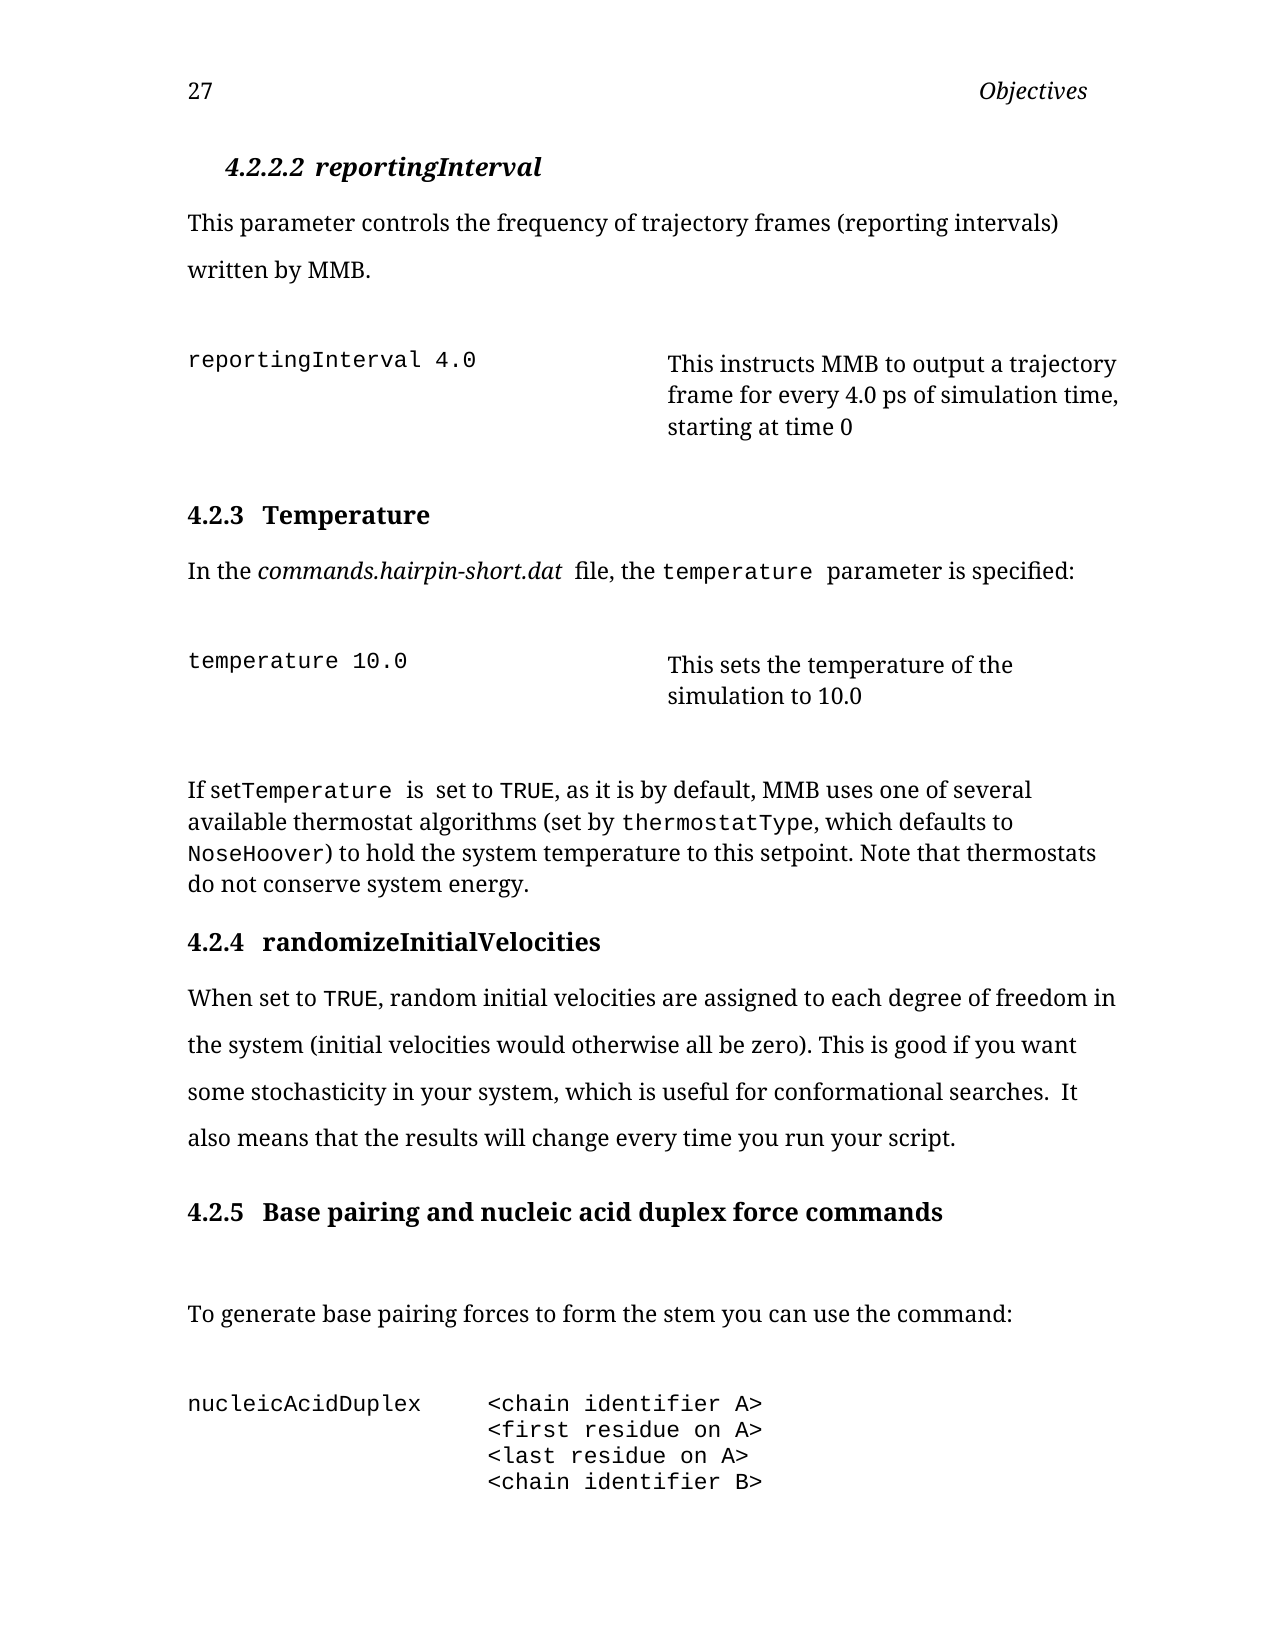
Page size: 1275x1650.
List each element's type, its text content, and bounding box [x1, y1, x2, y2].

table_header reportingInterval 4.0 [176, 348, 656, 442]
text If setTemperature is set to TRUE, as it is by default, MMB uses one of several available thermostat algorithms (set by thermostatType, which defaults to NoseHoover) to hold the system temperature to this setpoint. Note that thermostats do not conserve system energy. [187, 774, 1125, 899]
text <last residue on A> [412, 1444, 1125, 1470]
text <chain identifier B> [412, 1470, 1125, 1496]
subtitle Temperature [187, 498, 1125, 532]
subtitle randomizeInitialVelocities [187, 924, 1125, 958]
table_header This sets the temperature of the simulation to 10.0 [656, 649, 1136, 743]
table_header This instructs MMB to output a trajectory frame for every 4.0 ps of simulation time, starting at time 0 [656, 348, 1136, 442]
text <first residue on A> [412, 1418, 1125, 1444]
table_header temperature 10.0 [176, 649, 656, 743]
text When set to TRUE, random initial velocities are assigned to each degree of freedom in the system (initial velocities would otherwise all be zero). This is good if you want some stochasticity in your system, which is useful for conformational searches. It also means that the results will change every time you run your script. [187, 982, 1125, 1154]
subtitle reportingInterval [225, 150, 1125, 184]
text In the commands.hairpin-short.dat file, the temperature parameter is specified: [187, 555, 1125, 587]
text This parameter controls the frequency of trajectory frames (reporting intervals) written by MMB. [187, 207, 1125, 285]
text To generate base pairing forces to form the stem you can use the command: [187, 1298, 1125, 1330]
text nucleicAcidDuplex <chain identifier A> [187, 1392, 1125, 1418]
subtitle Base pairing and nucleic acid duplex force commands [187, 1194, 1125, 1228]
